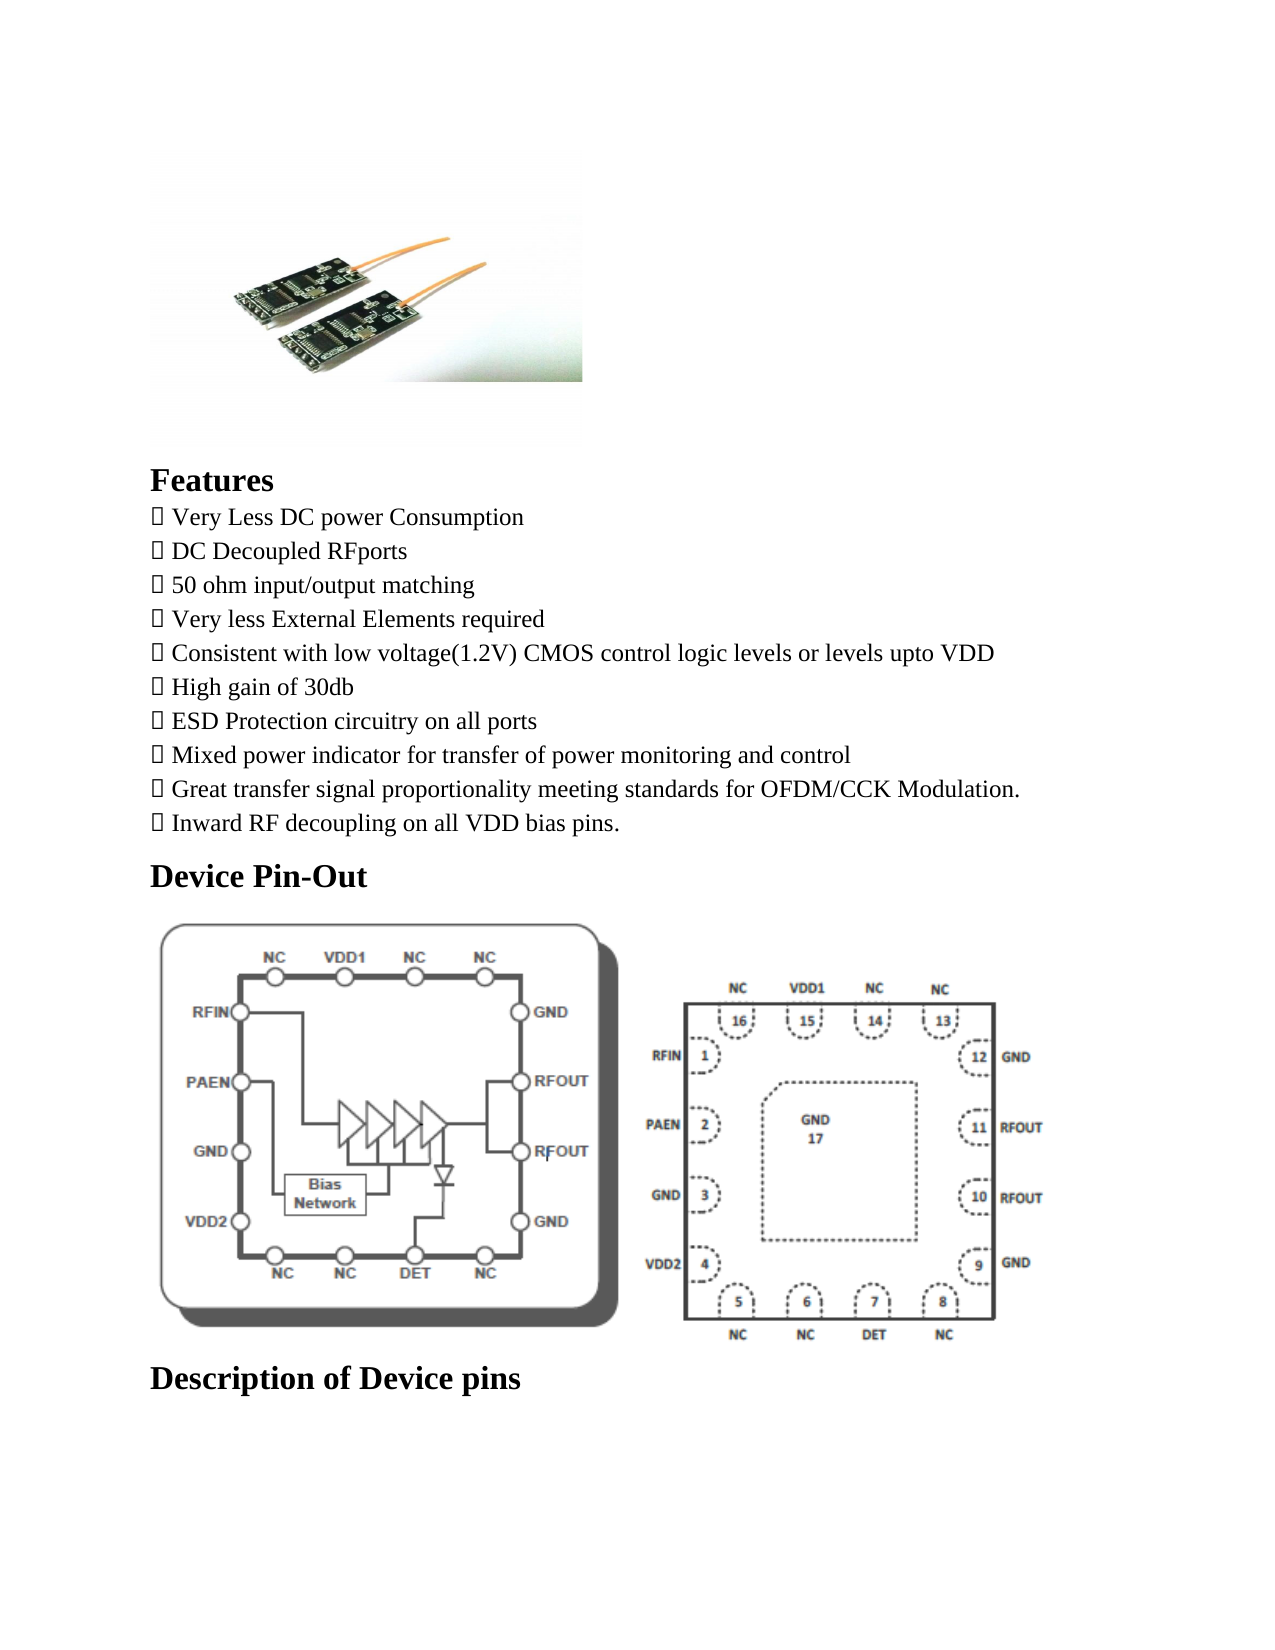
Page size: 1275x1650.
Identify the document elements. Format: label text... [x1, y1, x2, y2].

text Device Pin-Out [150, 856, 1125, 894]
text  ESD Protection circuitry on all ports [150, 703, 1125, 737]
text Description of Device pins [150, 1358, 1125, 1396]
text  Mixed power indicator for transfer of power monitoring and control [150, 737, 1125, 771]
text  50 ohm input/output matching [150, 567, 1125, 601]
text  High gain of 30db [150, 669, 1125, 703]
text  Inward RF decoupling on all VDD bias pins. [150, 805, 1125, 839]
text Features [150, 460, 1125, 498]
text  Consistent with low voltage(1.2V) CMOS control logic levels or levels upto VDD [150, 635, 1125, 669]
text  DC Decoupled RFports [150, 532, 1125, 567]
text  Very less External Elements required [150, 601, 1125, 635]
text  Very Less DC power Consumption [150, 498, 1125, 532]
text  Great transfer signal proportionality meeting standards for OFDM/CCK Modulation. [150, 771, 1125, 805]
